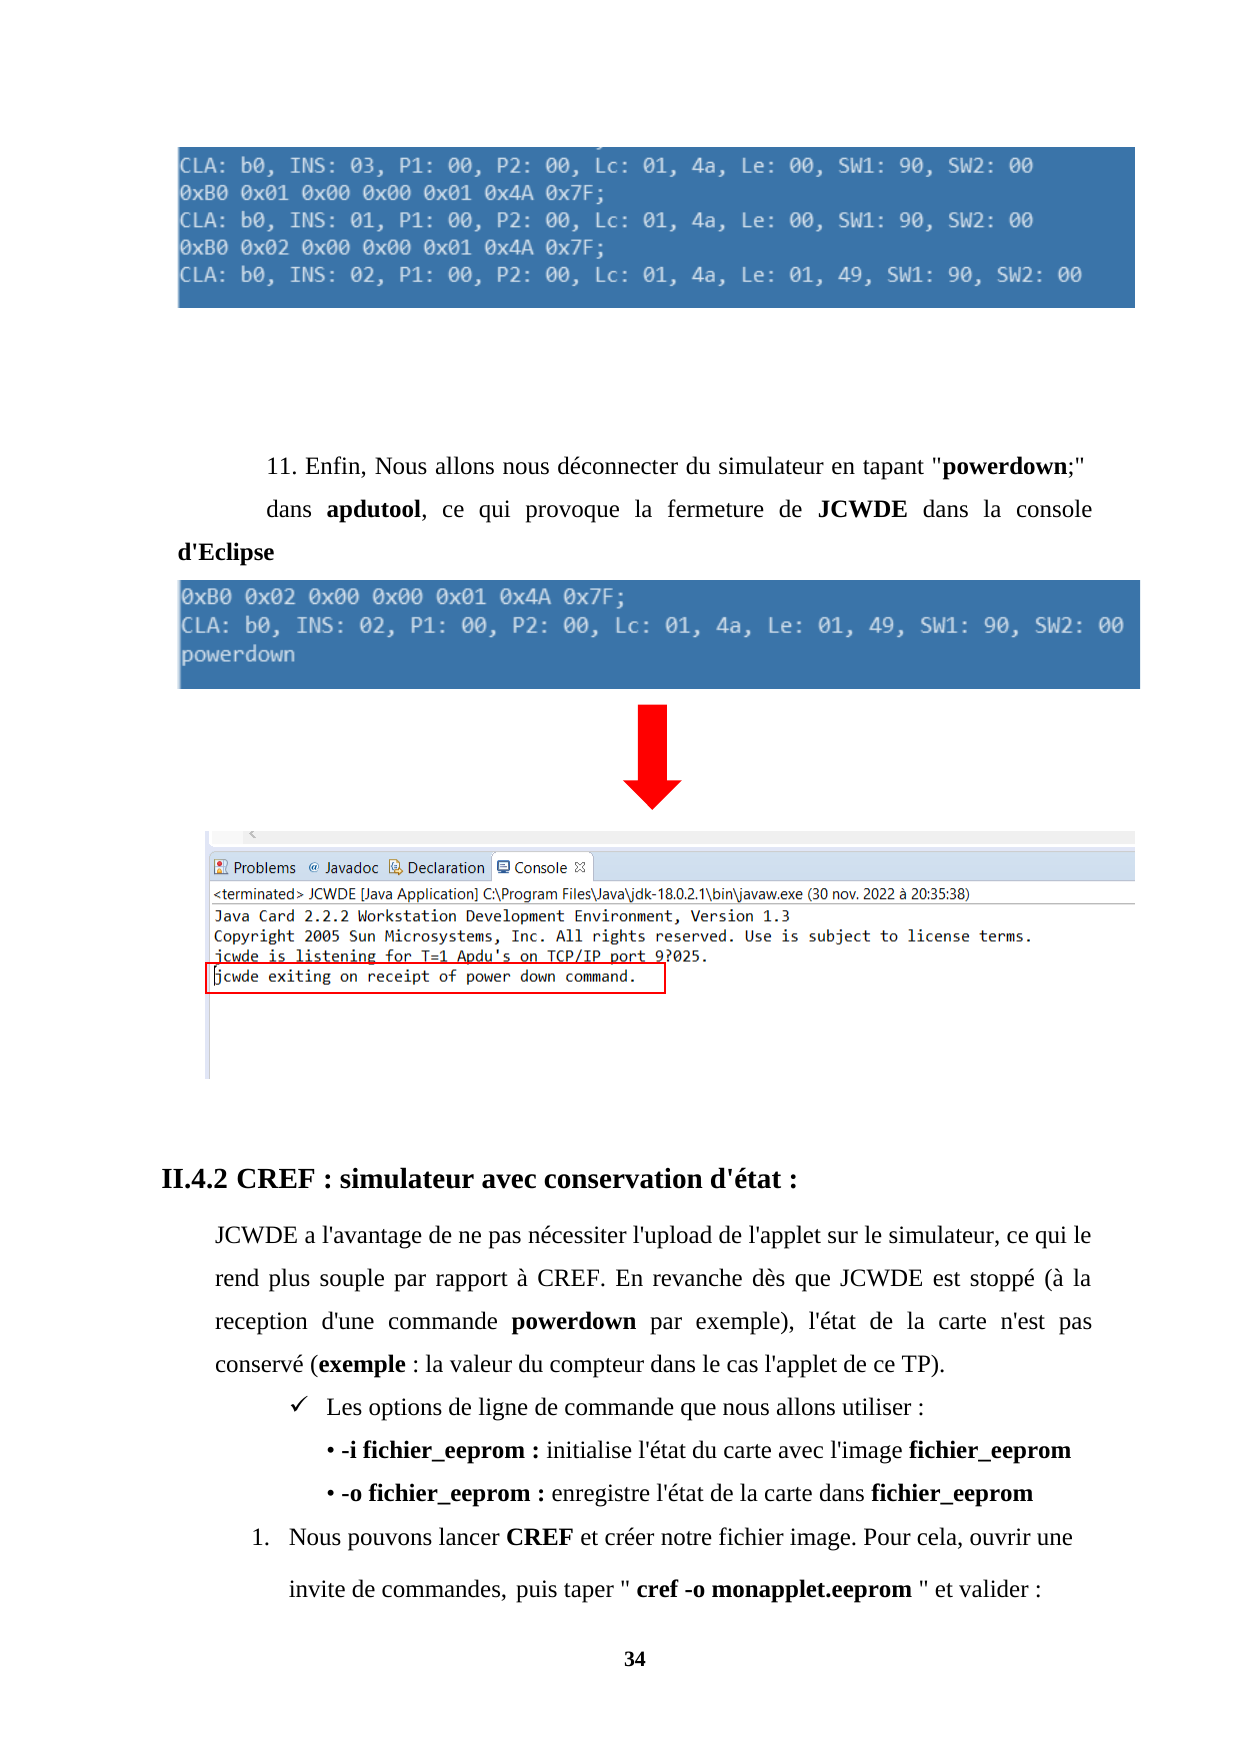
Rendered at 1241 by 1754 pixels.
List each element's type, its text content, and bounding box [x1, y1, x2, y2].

picture [177, 831, 1135, 1079]
text CREF : simulateur avec conservation d'état : [161, 1161, 1092, 1195]
text JCWDE a l'avantage de ne pas nécessiter l'upload de l'applet sur le simulateur, ce qui le rend plus souple par rapport à CREF. En revanche dès que JCWDE est stoppé (à la reception d'une commande powerdown par exemple), l'état de la carte n'est pas conservé (exemple : la valeur du compteur dans le cas l'applet de ce TP). [215, 1220, 1092, 1378]
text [177, 308, 1092, 566]
list Les options de ligne de commande que nous allons utiliser : • -i fichier_eeprom : initialise l'état du carte avec l'image fichier_eeprom • -o fichier_eeprom : enregistre l'état de la carte dans fichier_eeprom [289, 1392, 1092, 1507]
list Nous pouvons lancer CREF et créer notre fichier image. Pour cela, ouvrir une invite de commandes, puis taper " cref -o monapplet.eeprom " et valider : [251, 1522, 1092, 1604]
